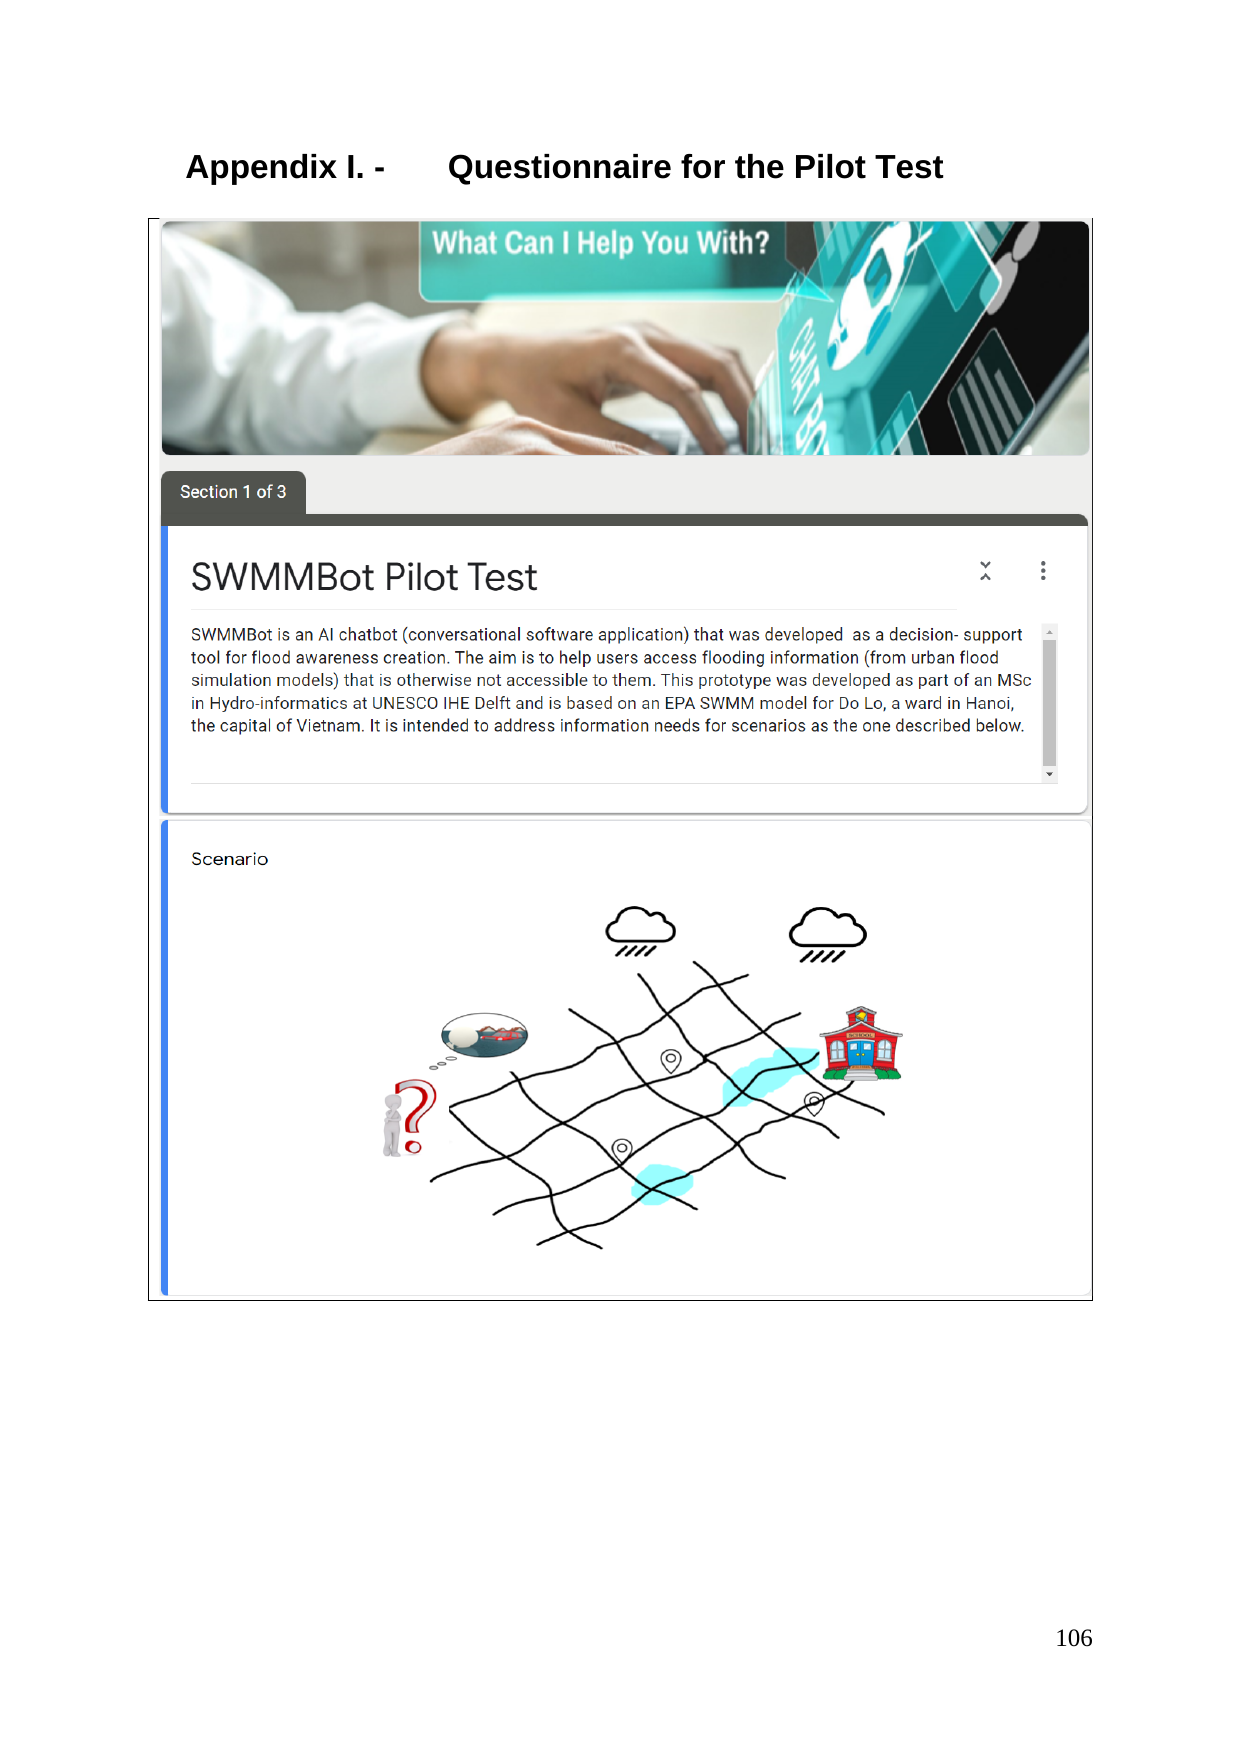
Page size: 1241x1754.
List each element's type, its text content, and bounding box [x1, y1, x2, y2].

table_header [149, 219, 1092, 1300]
picture [159, 819, 1093, 1296]
text Questionnaire for the Pilot Test [185, 148, 1093, 186]
picture [159, 218, 1093, 816]
